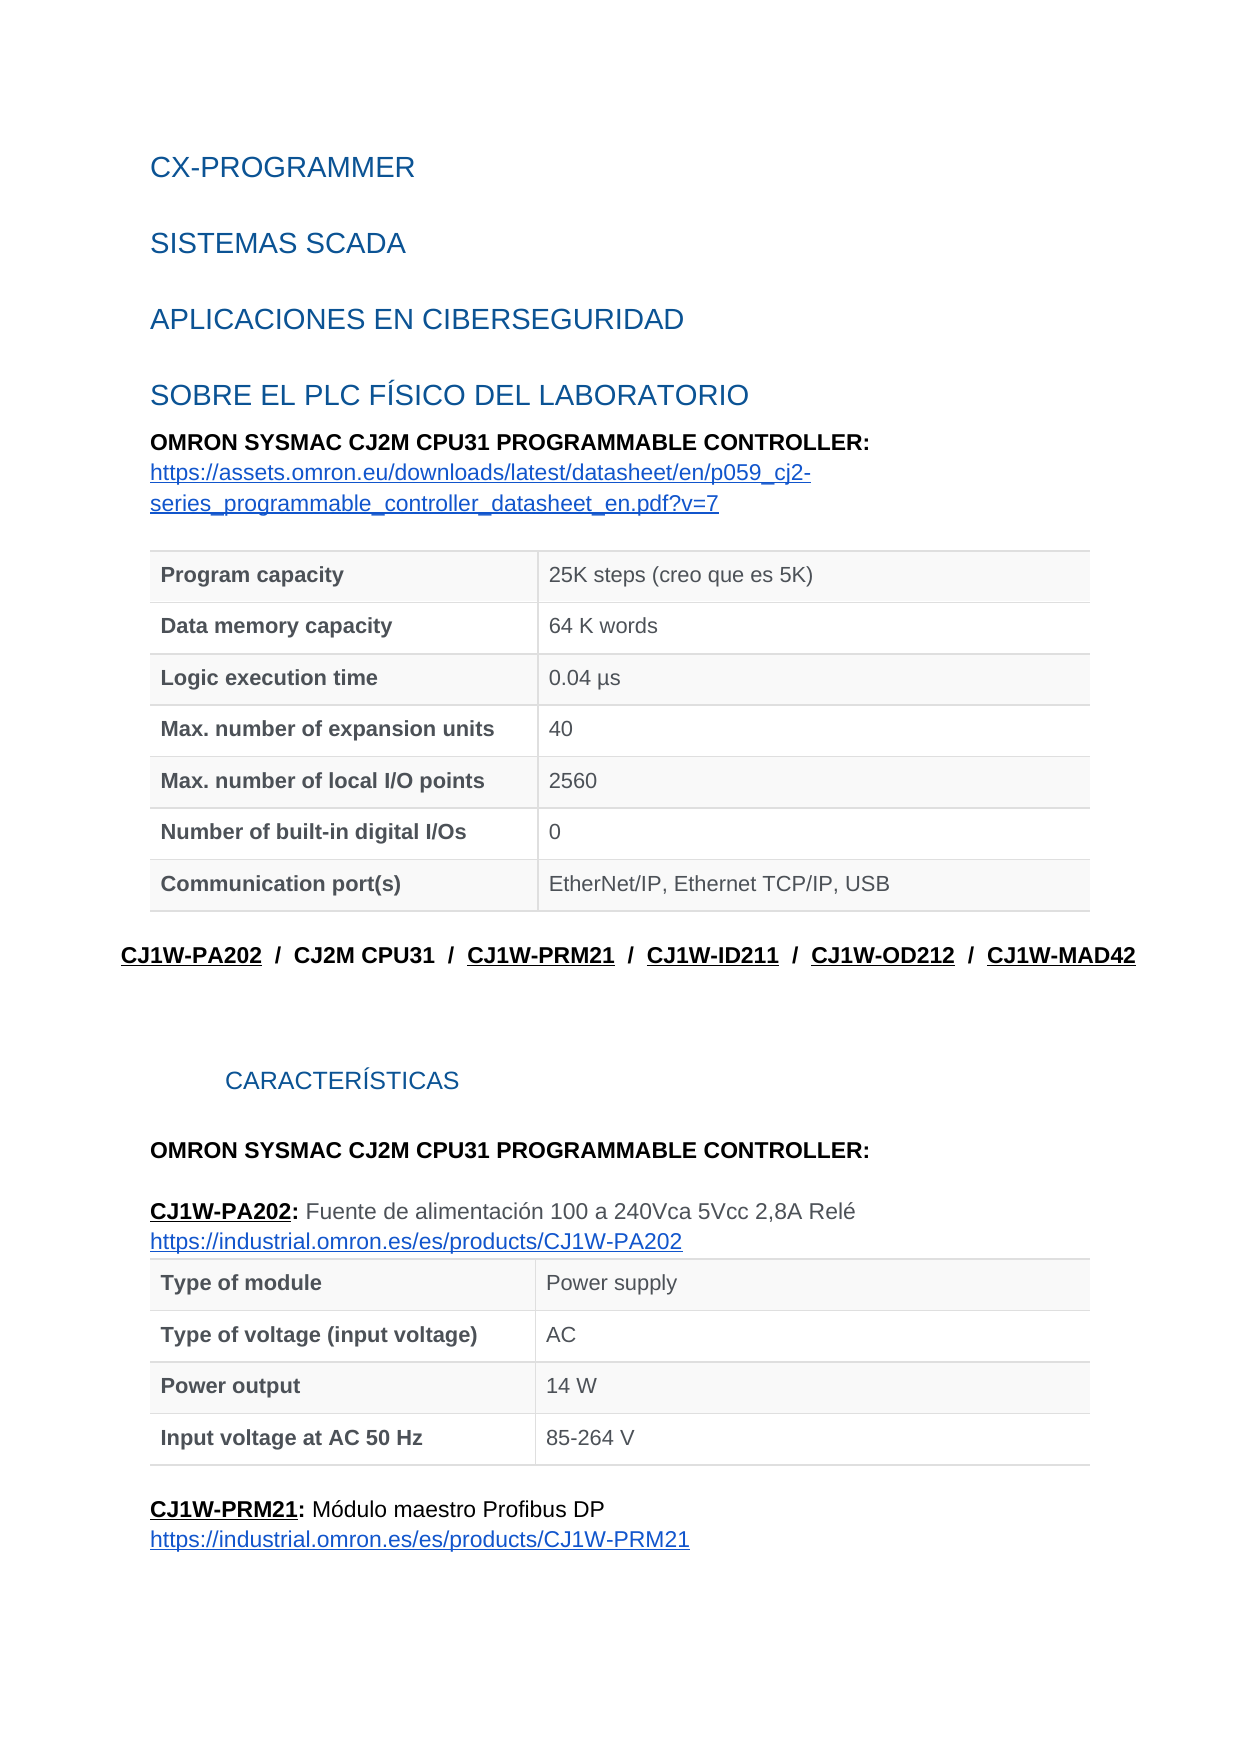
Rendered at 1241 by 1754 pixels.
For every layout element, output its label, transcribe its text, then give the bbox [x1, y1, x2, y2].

subtitle SOBRE EL PLC FÍSICO DEL LABORATORIO [150, 378, 1090, 412]
table_cell 40 [539, 706, 1090, 756]
table_cell Power output [150, 1363, 535, 1413]
subtitle SISTEMAS SCADA [150, 226, 1090, 259]
table_cell AC [536, 1311, 1090, 1361]
text CJ1W-PA202 / CJ2M CPU31 / CJ1W-PRM21 / CJ1W-ID211 / CJ1W-OD212 / CJ1W-MAD42 [121, 942, 1139, 968]
table_cell 0 [539, 809, 1090, 859]
text OMRON SYSMAC CJ2M CPU31 PROGRAMMABLE CONTROLLER: [150, 1137, 1090, 1164]
table_header Program capacity [150, 552, 537, 601]
subtitle CX-PROGRAMMER [150, 150, 1090, 183]
table_cell Type of voltage (input voltage) [150, 1311, 535, 1361]
table_cell 2560 [539, 757, 1090, 807]
text https://industrial.omron.es/es/products/CJ1W-PRM21 [150, 1526, 1090, 1552]
table_cell Max. number of expansion units [150, 706, 537, 756]
table_cell Communication port(s) [150, 860, 537, 910]
table_header Type of module [150, 1260, 535, 1310]
subtitle CARACTERÍSTICAS [150, 1066, 1090, 1095]
table_cell 85-264 V [536, 1414, 1090, 1464]
text OMRON SYSMAC CJ2M CPU31 PROGRAMMABLE CONTROLLER: [150, 429, 1090, 456]
table_cell Logic execution time [150, 655, 537, 704]
table_header 25K steps (creo que es 5K) [539, 552, 1090, 601]
text https://assets.omron.eu/downloads/latest/datasheet/en/p059_cj2-series_programmable_controller_datasheet_en.pdf?v=7 [150, 459, 1090, 516]
text https://industrial.omron.es/es/products/CJ1W-PA202 [150, 1228, 1090, 1254]
table_cell 14 W [536, 1363, 1090, 1413]
table_cell Input voltage at AC 50 Hz [150, 1414, 535, 1464]
table_cell 0.04 µs [539, 655, 1090, 704]
text CJ1W-PRM21: Módulo maestro Profibus DP [150, 1496, 1090, 1522]
text CJ1W-PA202: Fuente de alimentación 100 a 240Vca 5Vcc 2,8A Relé [150, 1198, 1090, 1224]
table_cell 64 K words [539, 603, 1090, 653]
table_cell Data memory capacity [150, 603, 537, 653]
table_cell EtherNet/IP, Ethernet TCP/IP, USB [539, 860, 1090, 910]
table_cell Max. number of local I/O points [150, 757, 537, 807]
subtitle APLICACIONES EN CIBERSEGURIDAD [150, 302, 1090, 336]
table_cell Number of built-in digital I/Os [150, 809, 537, 859]
table_header Power supply [536, 1260, 1090, 1310]
